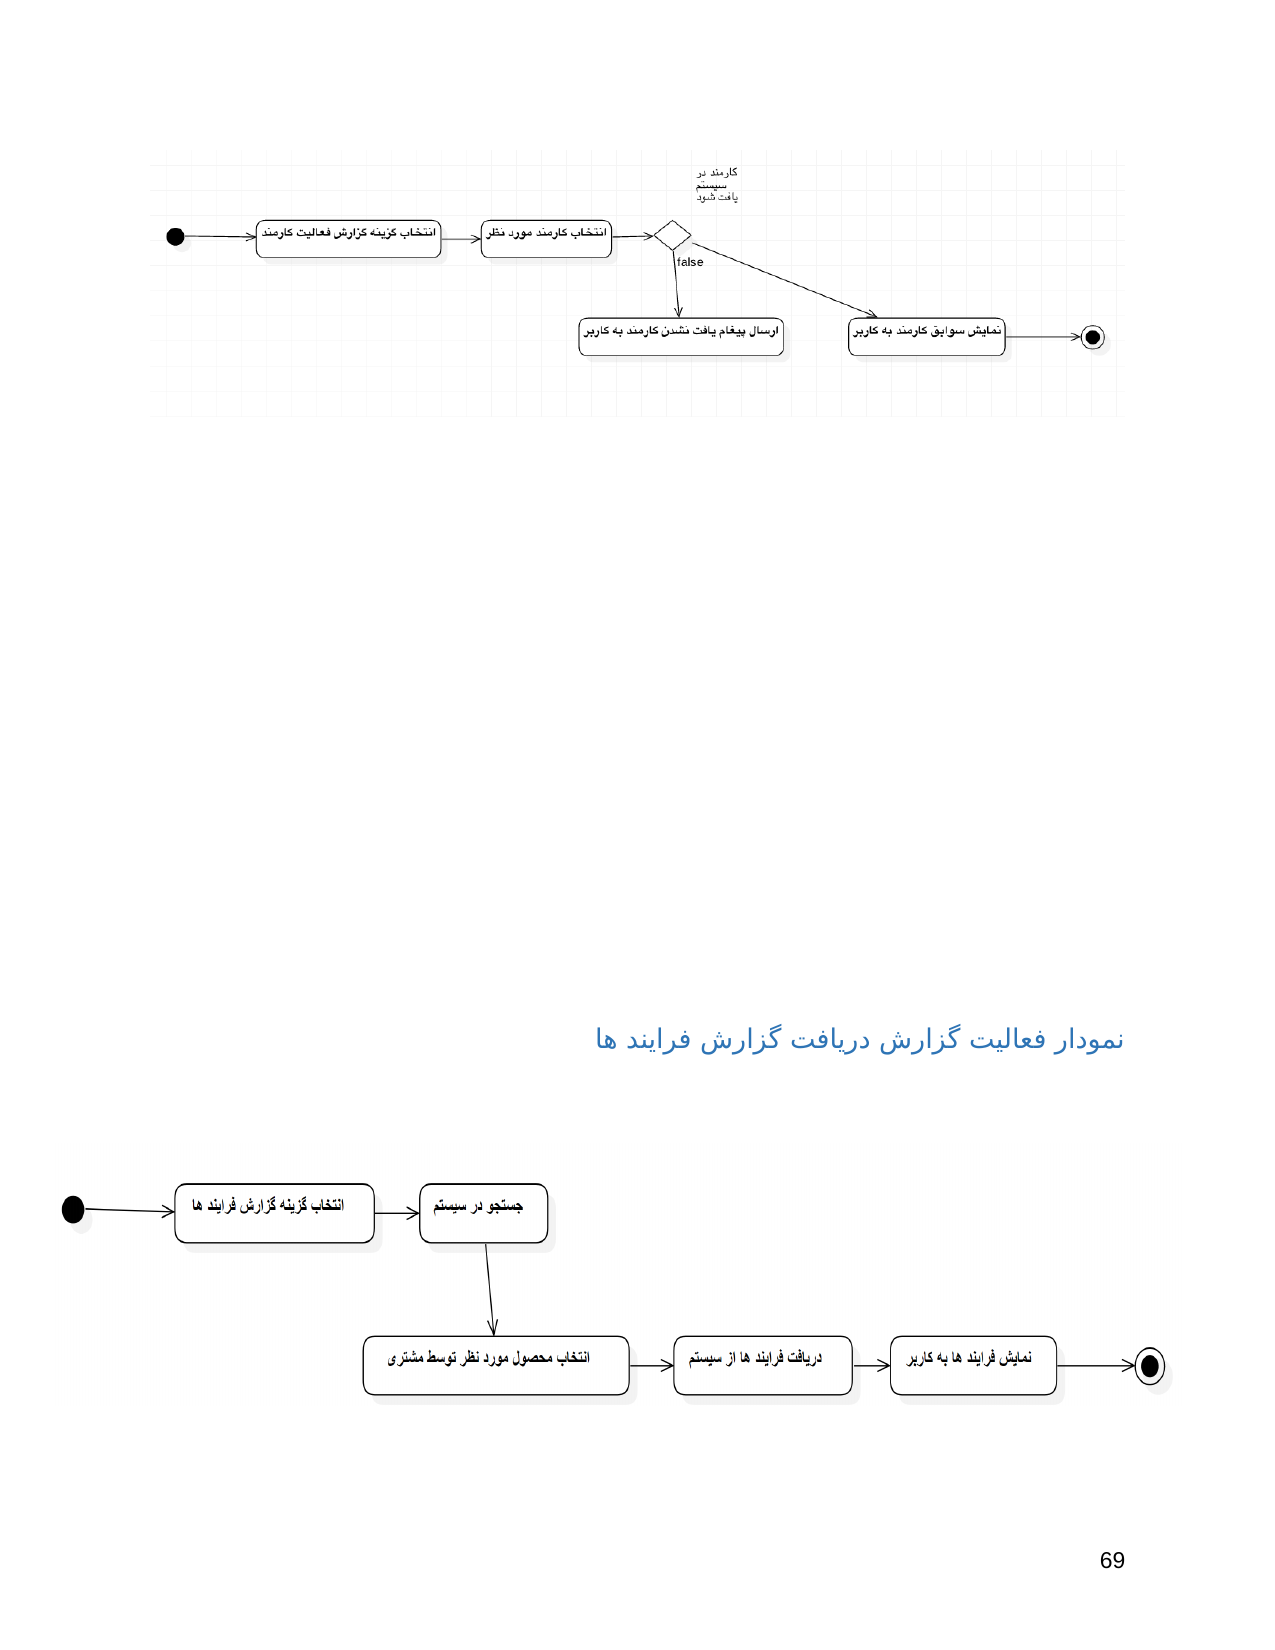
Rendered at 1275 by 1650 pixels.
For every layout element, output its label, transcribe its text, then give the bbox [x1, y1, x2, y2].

picture [53, 1143, 1184, 1406]
picture [150, 150, 1125, 417]
subtitle نمودار فعالیت گزارش دریافت گزارش فرایند ها [150, 1023, 1125, 1055]
